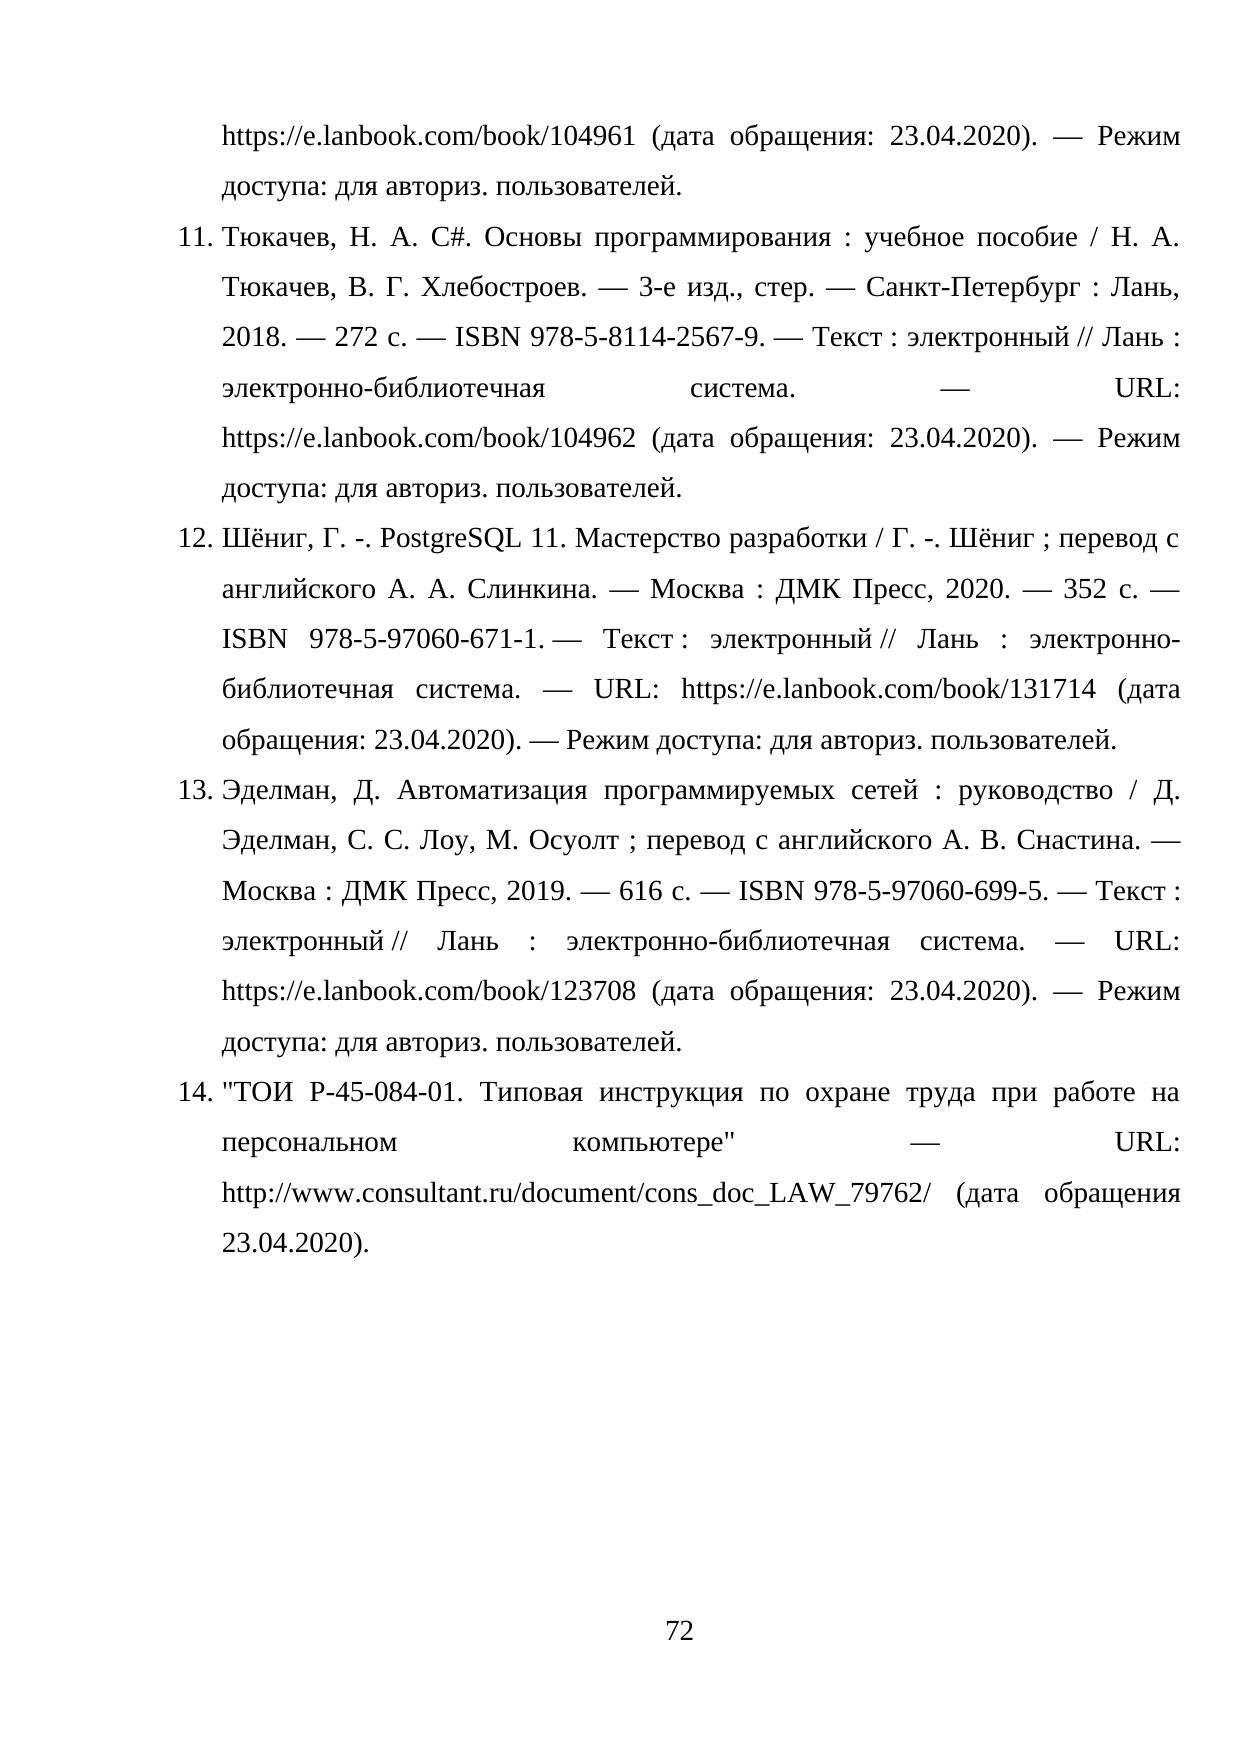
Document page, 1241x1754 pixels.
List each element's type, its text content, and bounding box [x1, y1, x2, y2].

list "ТОИ Р-45-084-01. Типовая инструкция по охране труда при работе на персональном компьютере" — URL: http://www.consultant.ru/document/cons_doc_LAW_79762/ (дата обращения 23.04.2020). [177, 1074, 1181, 1258]
list Шёниг, Г. -. PostgreSQL 11. Мастерство разработки / Г. -. Шёниг ; перевод с английского А. А. Слинкина. — Москва : ДМК Пресс, 2020. — 352 с. — ISBN 978-5-97060-671-1. — Текст : электронный // Лань : электронно-библиотечная система. — URL: https://e.lanbook.com/book/131714 (дата обращения: 23.04.2020). — Режим доступа: для авториз. пользователей. [177, 521, 1181, 755]
list Тюкачев, Н. А. C#. Основы программирования : учебное пособие / Н. А. Тюкачев, В. Г. Хлебостроев. — 3-е изд., стер. — Санкт-Петербург : Лань, 2018. — 272 с. — ISBN 978-5-8114-2567-9. — Текст : электронный // Лань : электронно-библиотечная система. — URL: https://e.lanbook.com/book/104962 (дата обращения: 23.04.2020). — Режим доступа: для авториз. пользователей. [177, 219, 1181, 504]
list Эделман, Д. Автоматизация программируемых сетей : руководство / Д. Эделман, С. С. Лоу, М. Осуолт ; перевод с английского А. В. Снастина. — Москва : ДМК Пресс, 2019. — 616 с. — ISBN 978-5-97060-699-5. — Текст : электронный // Лань : электронно-библиотечная система. — URL: https://e.lanbook.com/book/123708 (дата обращения: 23.04.2020). — Режим доступа: для авториз. пользователей. [177, 772, 1181, 1057]
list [177, 118, 1181, 202]
